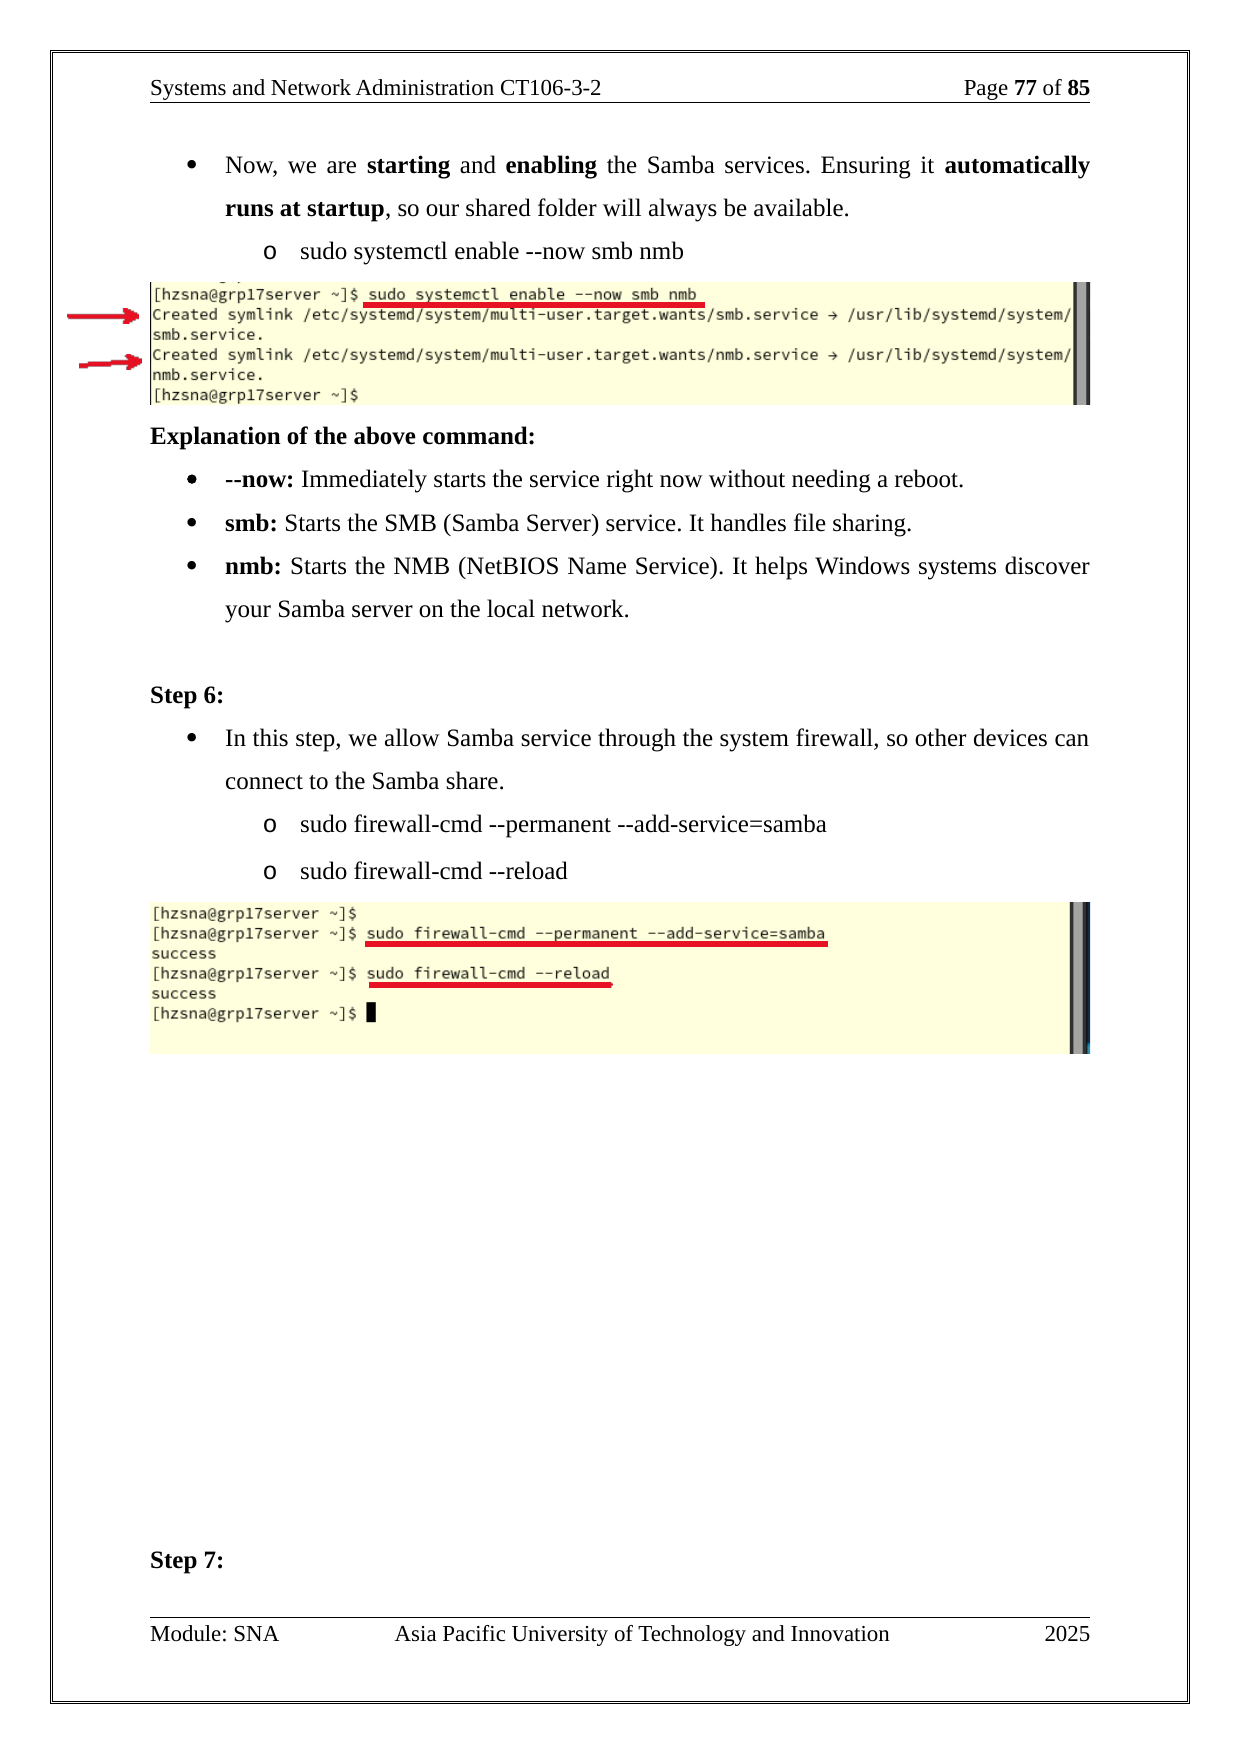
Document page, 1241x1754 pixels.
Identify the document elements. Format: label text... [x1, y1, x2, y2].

text Step 7: [150, 1545, 1090, 1574]
list Now, we are starting and enabling the Samba services. Ensuring it automatically runs at startup, so our shared folder will always be available. [187, 150, 1090, 222]
list --now: Immediately starts the service right now without needing a reboot. [187, 464, 1090, 493]
list sudo firewall-cmd --reload [262, 856, 1090, 887]
text Explanation of the above command: [150, 421, 1090, 450]
picture [150, 282, 1091, 405]
picture [67, 308, 139, 324]
list smb: Starts the SMB (Samba Server) service. It handles file sharing. [187, 508, 1090, 536]
list In this step, we allow Samba service through the system firewall, so other devices can connect to the Samba share. [187, 723, 1090, 795]
picture [79, 354, 142, 370]
list sudo firewall-cmd --permanent --add-service=samba [262, 809, 1090, 840]
list sudo systemctl enable --now smb nmb [262, 236, 1090, 267]
list nmb: Starts the NMB (NetBIOS Name Service). It helps Windows systems discover your Samba server on the local network. [187, 551, 1090, 623]
picture [150, 902, 1091, 1054]
text Step 6: [150, 680, 1090, 709]
